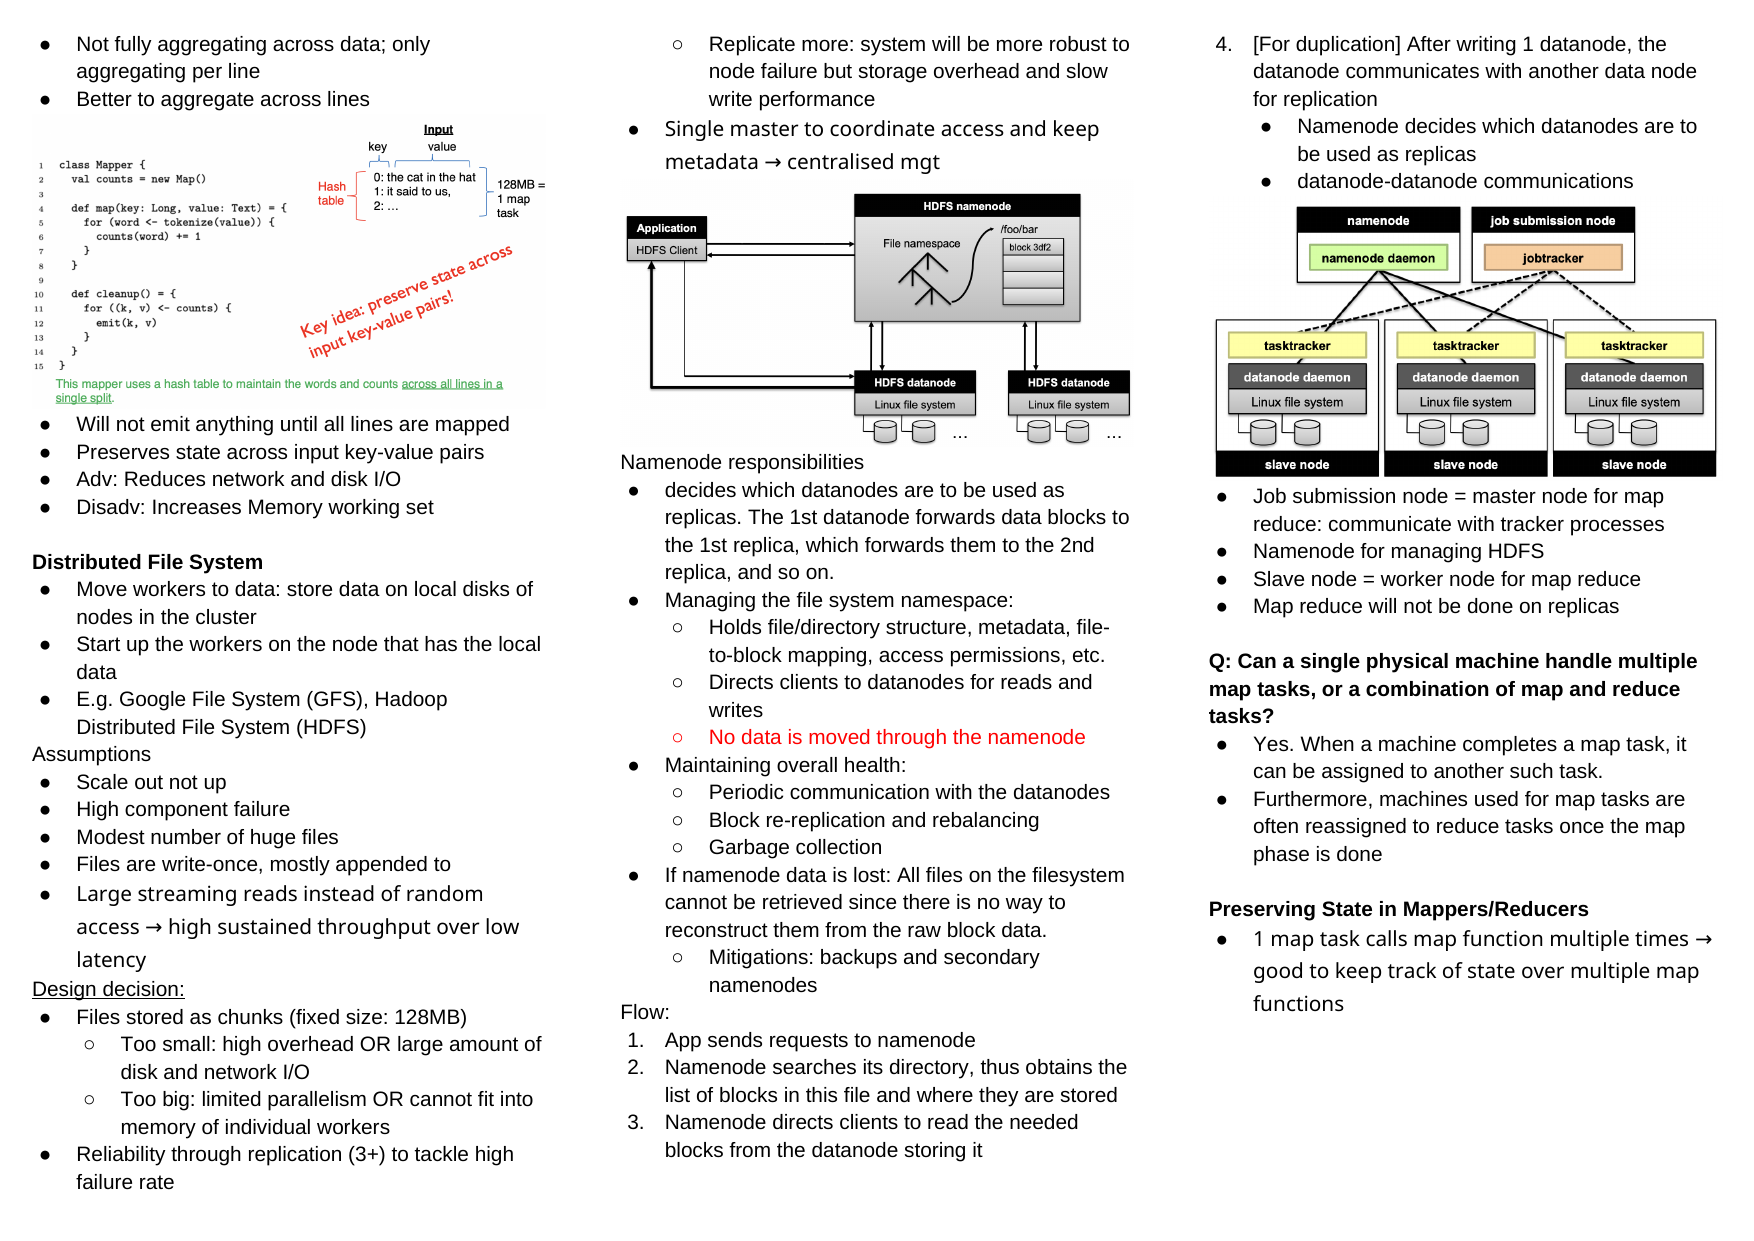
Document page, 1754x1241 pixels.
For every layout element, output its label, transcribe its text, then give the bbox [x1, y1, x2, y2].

list Files stored as chunks (fixed size: 128MB) [39, 1005, 545, 1029]
list [For duplication] After writing 1 datanode, the datanode communicates with another data node for replication [1215, 32, 1722, 111]
list Scale out not up [39, 769, 545, 793]
list Holds file/directory structure, metadata, file-to-block mapping, access permissions, etc. [671, 615, 1133, 667]
list Namenode directs clients to read the needed blocks from the datanode storing it [627, 1110, 1133, 1162]
list datanode-datanode communications [1259, 169, 1722, 193]
list decides which datanodes are to be used as replicas. The 1st datanode forwards data blocks to the 1st replica, which forwards them to the 2nd replica, and so on. [627, 478, 1133, 584]
list Single master to coordinate access and keep metadata → centralised mgt [627, 114, 1133, 175]
list Preserves state across input key-value pairs [39, 439, 545, 463]
list Too big: limited parallelism OR cannot fit into memory of individual workers [83, 1087, 545, 1139]
text Namenode responsibilities [620, 450, 1133, 474]
list Large streaming reads instead of random access → high sustained throughput over low latency [39, 879, 545, 973]
list Will not emit anything until all lines are mapped [39, 412, 545, 436]
list Map reduce will not be done on replicas [1215, 594, 1722, 618]
picture [1208, 196, 1723, 481]
list Files are write-once, mostly appended to [39, 852, 545, 876]
list Managing the file system namespace: [627, 588, 1133, 612]
list Job submission node = master node for map reduce: communicate with tracker processes [1215, 484, 1722, 536]
list Block re-replication and rebalancing [671, 808, 1133, 832]
list Periodic communication with the datanodes [671, 780, 1133, 804]
text Assumptions [32, 742, 545, 766]
list Slave node = worker node for map reduce [1215, 567, 1722, 591]
list Namenode decides which datanodes are to be used as replicas [1259, 114, 1722, 166]
list Better to aggregate across lines [39, 87, 545, 111]
list Modest number of huge files [39, 824, 545, 848]
picture [620, 179, 1135, 447]
text Distributed File System [32, 549, 545, 573]
list High component failure [39, 797, 545, 821]
text Q: Can a single physical machine handle multiple map tasks, or a combination of map and reduce tasks? [1208, 649, 1722, 728]
list No data is moved through the namenode [671, 725, 1133, 749]
list Yes. When a machine completes a map task, it can be assigned to another such task. [1215, 732, 1722, 783]
list Not fully aggregating across data; only aggregating per line [39, 32, 545, 83]
list Adv: Reduces network and disk I/O [39, 467, 545, 491]
list 1 map task calls map function multiple times → good to keep track of state over multiple map functions [1215, 924, 1722, 1018]
list Reliability through replication (3+) to tackle high failure rate [39, 1142, 545, 1194]
text Flow: [620, 1000, 1133, 1024]
list Namenode searches its directory, thus obtains the list of blocks in this file and where they are stored [627, 1055, 1133, 1107]
list Directs clients to datanodes for reads and writes [671, 670, 1133, 722]
list Furthermore, machines used for map tasks are often reassigned to reduce tasks once the map phase is done [1215, 787, 1722, 866]
list Move workers to data: store data on local disks of nodes in the cluster [39, 577, 545, 628]
list E.g. Google File System (GFS), Hadoop Distributed File System (HDFS) [39, 687, 545, 738]
list App sends requests to namenode [627, 1028, 1133, 1052]
list Too small: high overhead OR large amount of disk and network I/O [83, 1032, 545, 1084]
list If namenode data is lost: All files on the filesystem cannot be retrieved since there is no way to reconstruct them from the raw block data. [627, 863, 1133, 942]
list Garbage collection [671, 835, 1133, 859]
list Namenode for managing HDFS [1215, 539, 1722, 563]
text Preserving State in Mappers/Reducers [1208, 897, 1722, 921]
list Start up the workers on the node that has the local data [39, 632, 545, 683]
picture [31, 114, 546, 409]
text Design decision: [32, 977, 545, 1001]
list Mitigations: backups and secondary namenodes [671, 945, 1133, 997]
list Replicate more: system will be more robust to node failure but storage overhead and slow write performance [671, 32, 1133, 111]
list Maintaining overall health: [627, 753, 1133, 777]
list Disadv: Increases Memory working set [39, 494, 545, 518]
